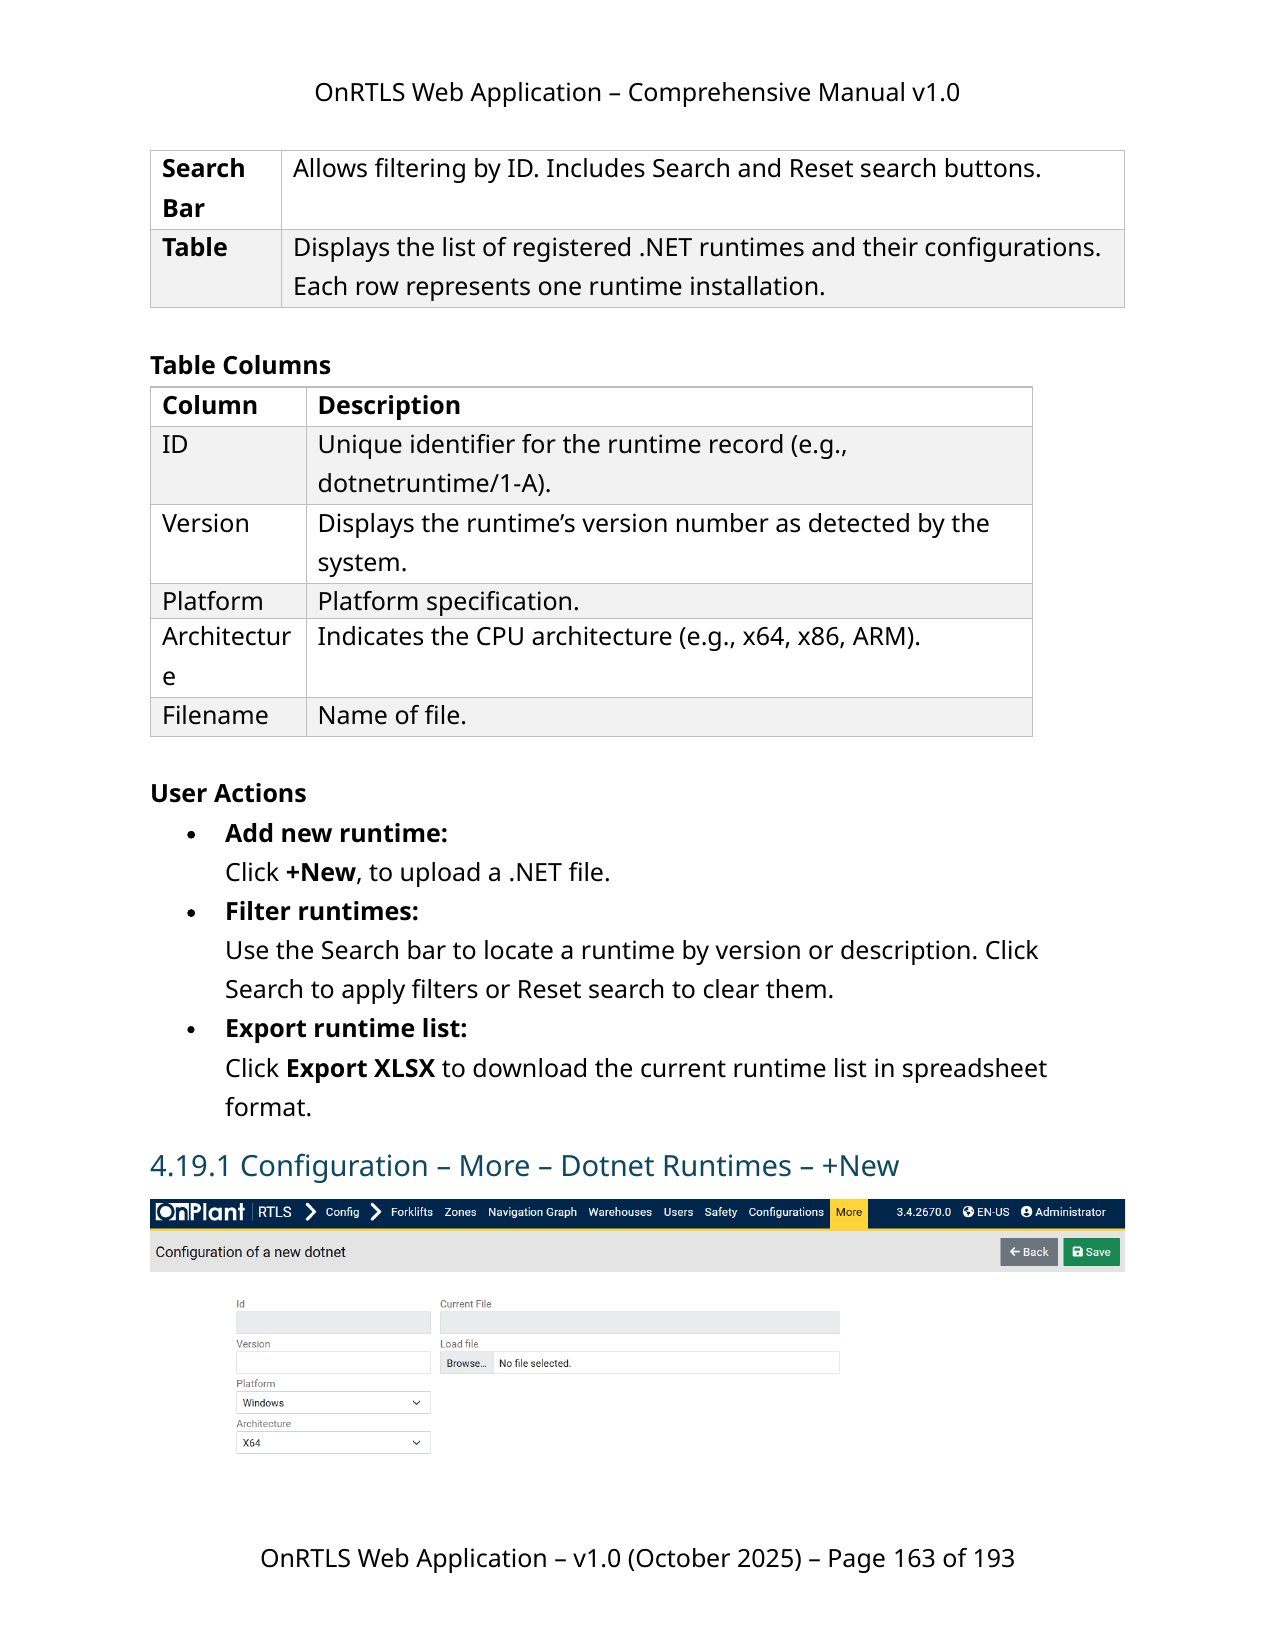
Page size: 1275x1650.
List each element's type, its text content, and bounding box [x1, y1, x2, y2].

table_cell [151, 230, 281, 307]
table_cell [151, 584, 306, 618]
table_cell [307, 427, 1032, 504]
text User Actions [150, 776, 1125, 810]
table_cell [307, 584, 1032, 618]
list Add new runtime: Click +New, to upload a .NET file. [187, 815, 1125, 888]
list Export runtime list: Click Export XLSX to download the current runtime list in spreadsheet format. [187, 1011, 1125, 1123]
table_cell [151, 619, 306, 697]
list Filter runtimes: Use the Search bar to locate a runtime by version or description. Click Search to apply filters or Reset search to clear them. [187, 894, 1125, 1006]
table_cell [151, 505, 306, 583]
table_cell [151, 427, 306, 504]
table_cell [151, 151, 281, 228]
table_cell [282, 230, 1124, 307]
text Table Columns [150, 347, 1125, 381]
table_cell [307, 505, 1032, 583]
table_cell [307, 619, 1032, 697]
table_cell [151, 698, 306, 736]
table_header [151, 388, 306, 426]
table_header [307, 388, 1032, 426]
subtitle 4.19.1 Configuration – More – Dotnet Runtimes – +New [150, 1145, 1125, 1185]
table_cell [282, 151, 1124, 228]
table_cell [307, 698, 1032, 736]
picture [150, 1199, 1125, 1466]
